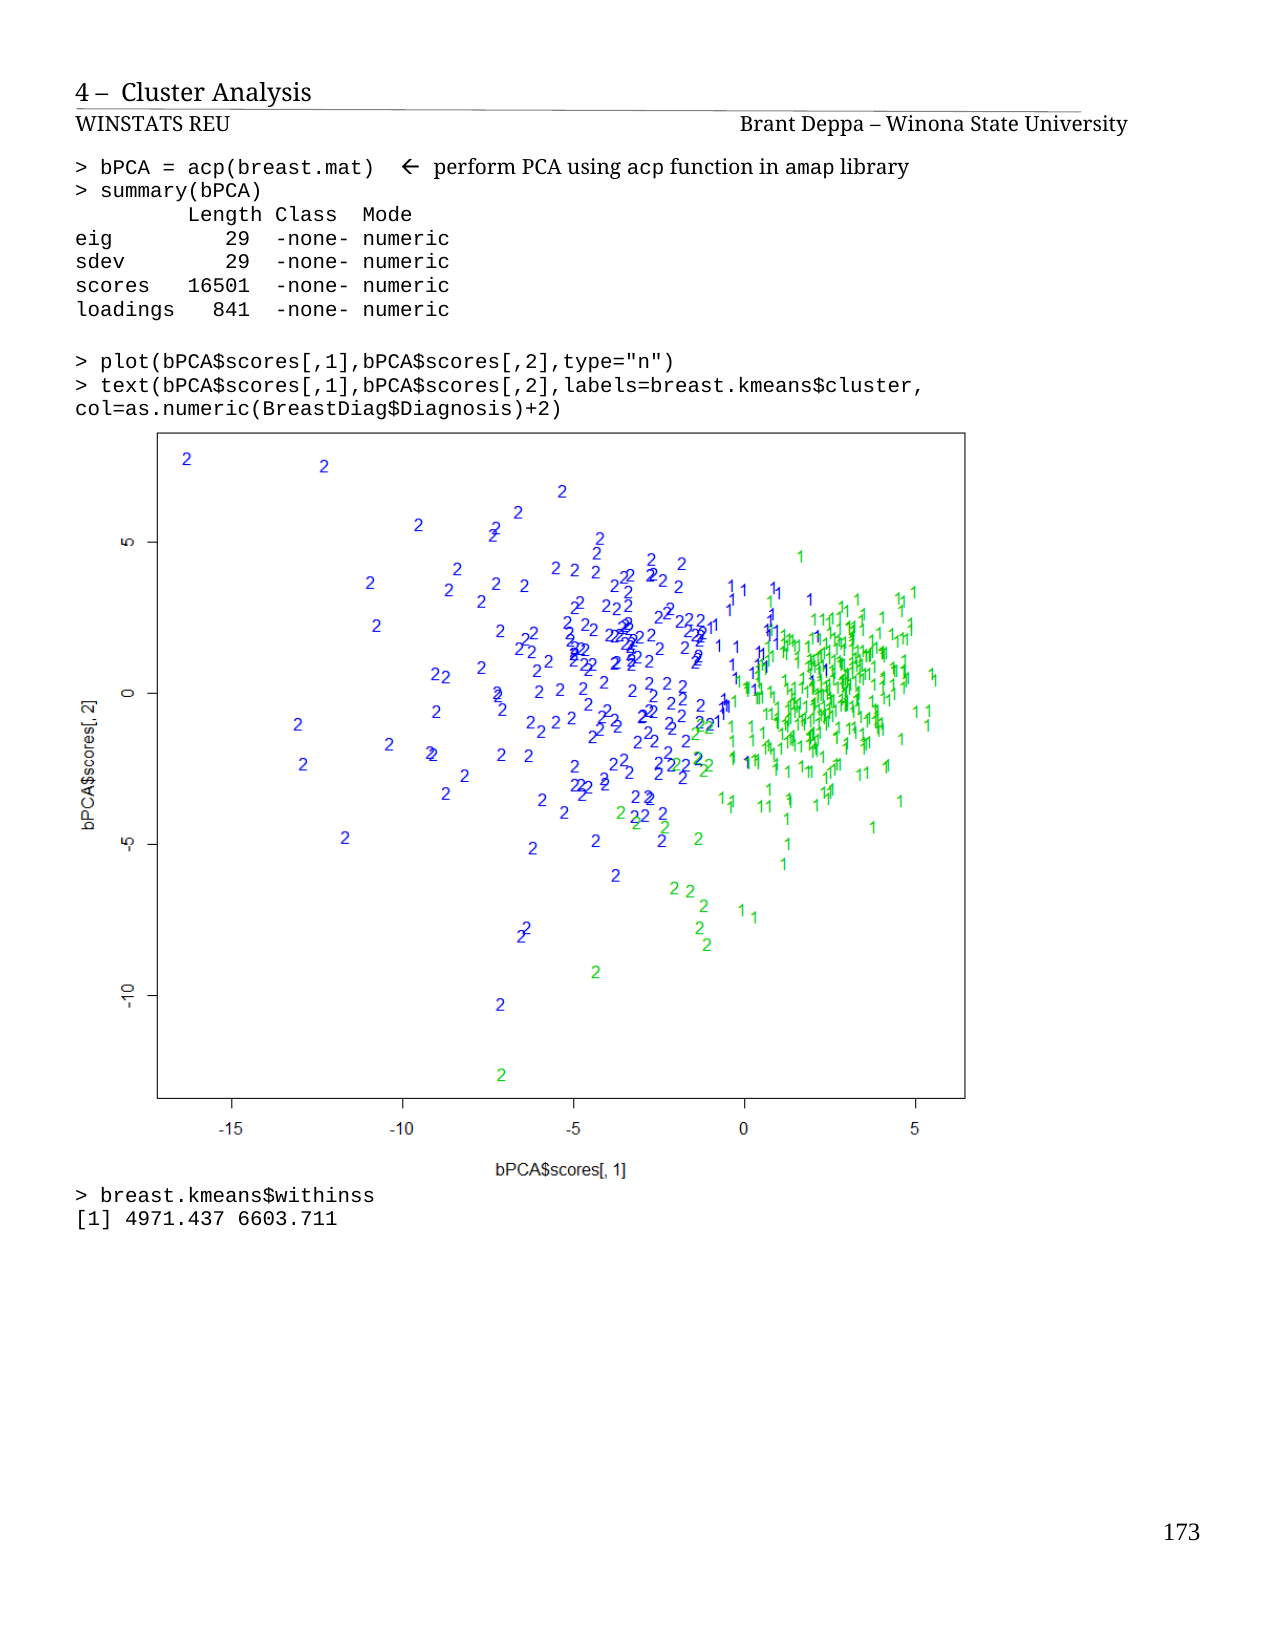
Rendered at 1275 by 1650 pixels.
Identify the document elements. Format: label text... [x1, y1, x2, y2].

text > breast.kmeans$withinss [75, 1184, 1200, 1208]
text Length Class Mode [75, 204, 1200, 228]
text loadings 841 -none- numeric [75, 298, 1200, 351]
text > bPCA = acp(breast.mat) perform PCA using acp function in amap library [75, 152, 1200, 180]
text eig 29 -none- numeric [75, 228, 1200, 251]
text > text(bPCA$scores[,1],bPCA$scores[,2],labels=breast.kmeans$cluster, [75, 374, 1200, 398]
text scores 16501 -none- numeric [75, 275, 1200, 298]
text [1] 4971.437 6603.711 [75, 1208, 1200, 1232]
text > plot(bPCA$scores[,1],bPCA$scores[,2],type="n") [75, 351, 1200, 374]
picture [75, 421, 976, 1185]
text > summary(bPCA) [75, 180, 1200, 204]
text sdev 29 -none- numeric [75, 251, 1200, 275]
